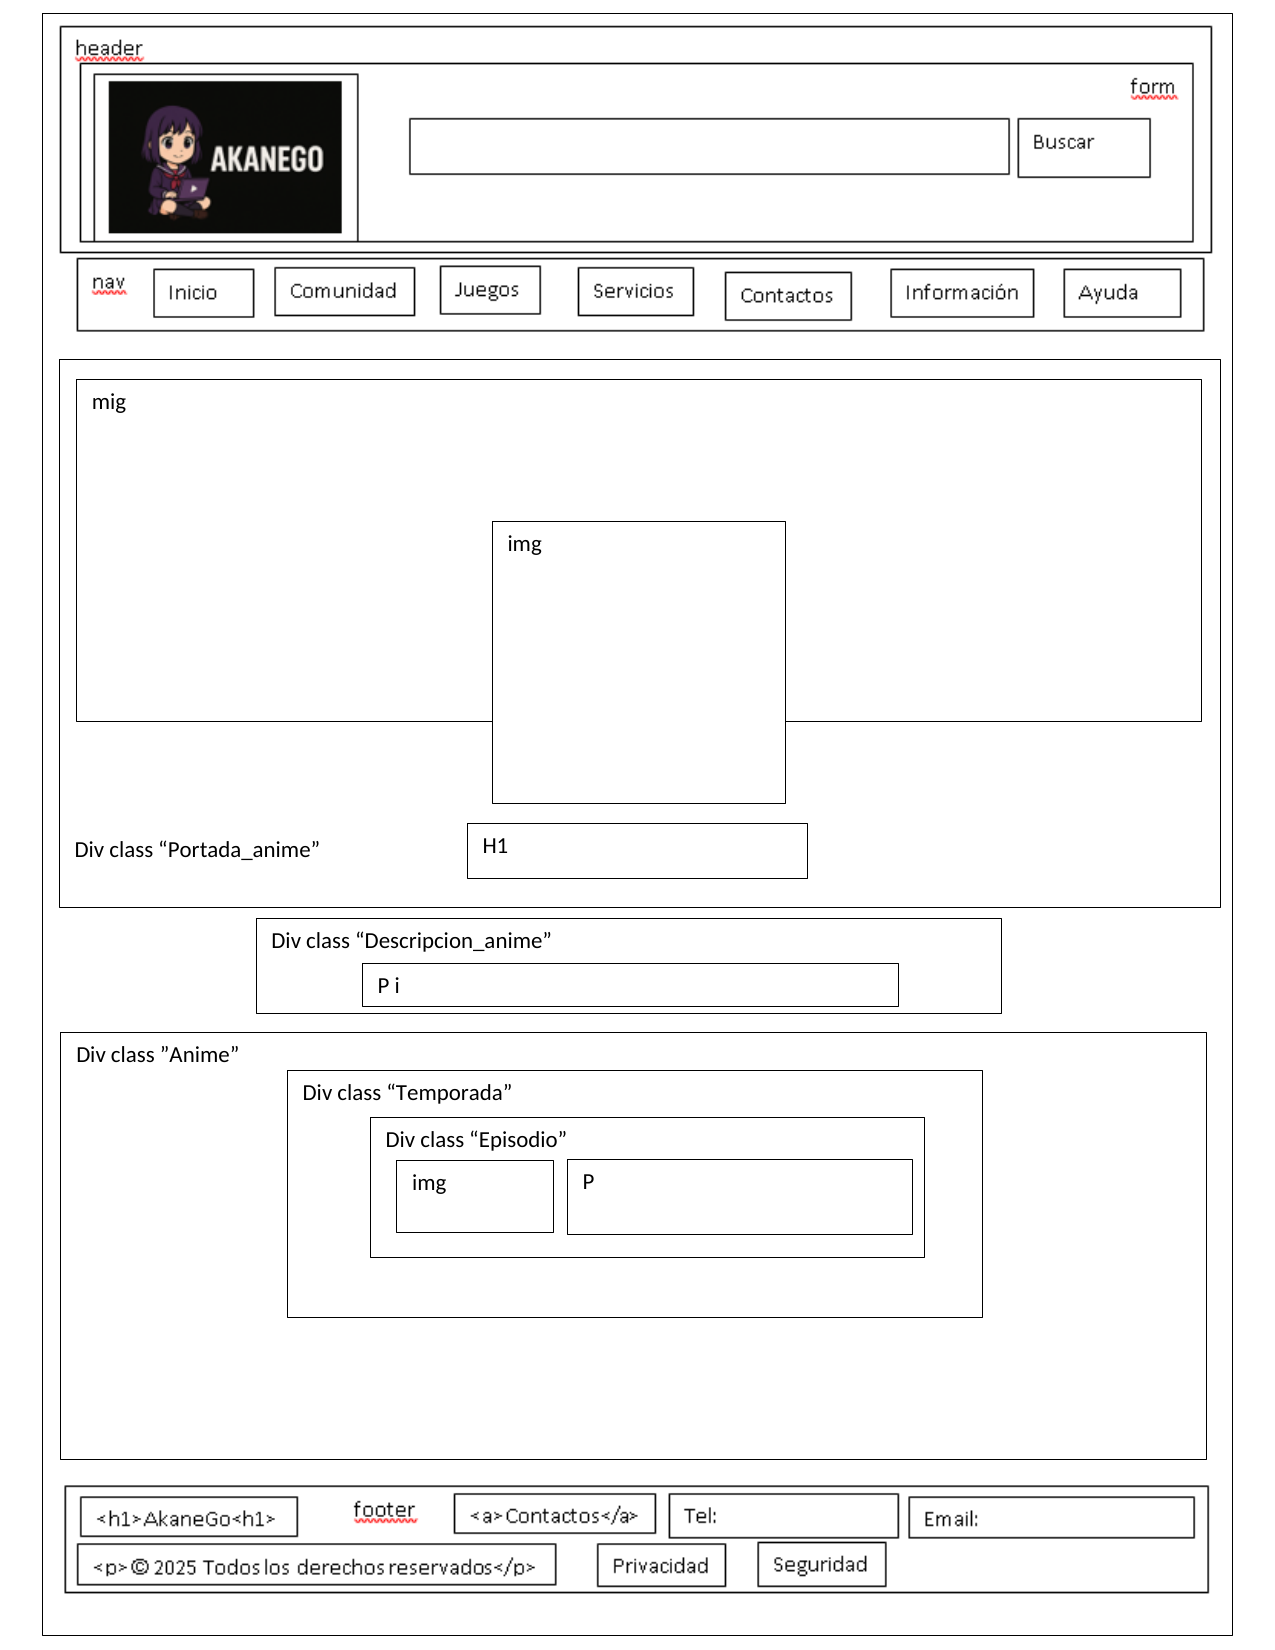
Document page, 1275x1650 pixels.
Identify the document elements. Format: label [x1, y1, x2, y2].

picture [57, 20, 1217, 338]
picture [57, 1481, 1217, 1603]
